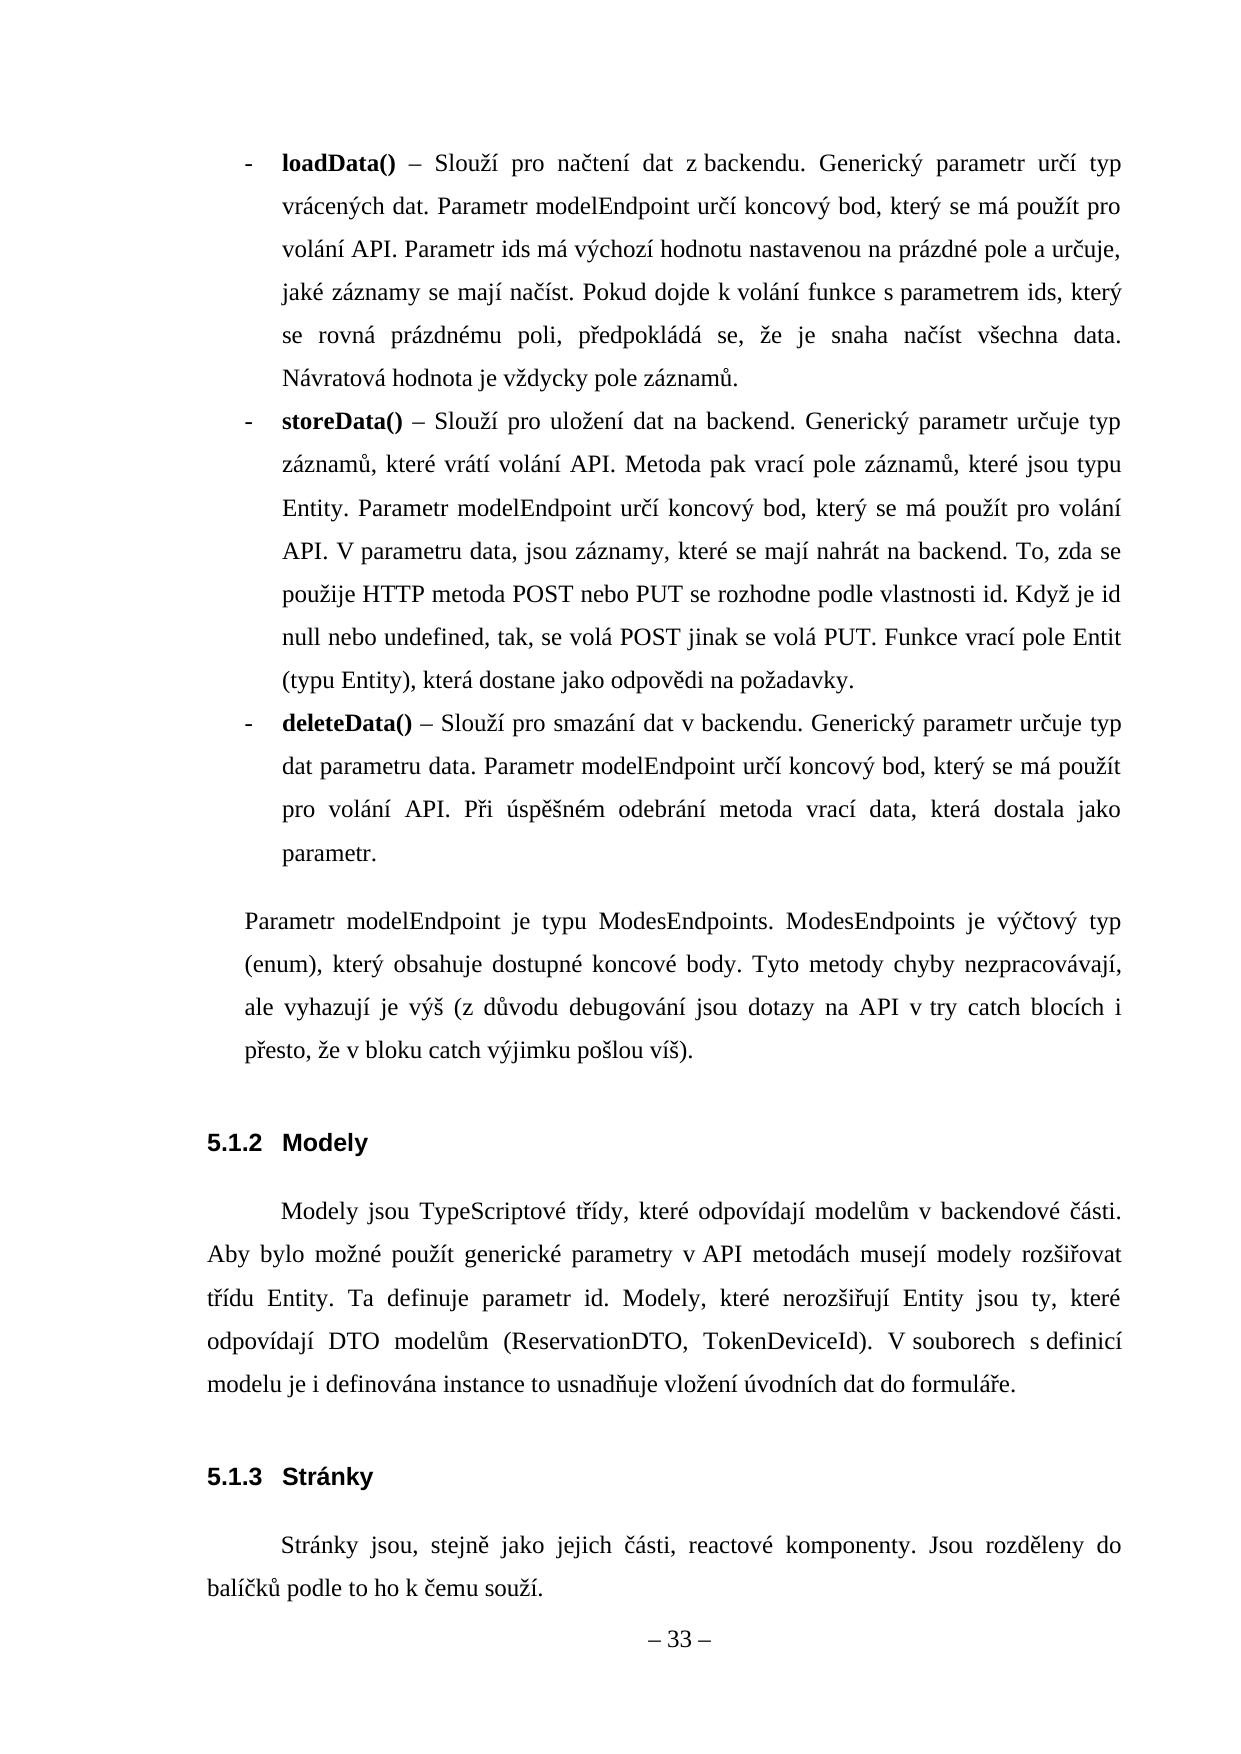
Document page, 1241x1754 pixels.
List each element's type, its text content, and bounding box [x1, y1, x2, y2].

text Parametr modelEndpoint je typu ModesEndpoints. ModesEndpoints je výčtový typ (enum), který obsahuje dostupné koncové body. Tyto metody chyby nezpracovávají, ale vyhazují je výš (z důvodu debugování jsou dotazy na API v try catch blocích i přesto, že v bloku catch výjimku pošlou víš). [244, 906, 1122, 1064]
text Modely jsou TypeScriptové třídy, které odpovídají modelům v backendové části. Aby bylo možné použít generické parametry v API metodách musejí modely rozšiřovat třídu Entity. Ta definuje parametr id. Modely, které nerozšiřují Entity jsou ty, které odpovídají DTO modelům (ReservationDTO, TokenDeviceId). V souborech s definicí modelu je i definována instance to usnadňuje vložení úvodních dat do formuláře. [207, 1196, 1122, 1398]
list loadData() – Slouží pro načtení dat z backendu. Generický parametr určí typ vrácených dat. Parametr modelEndpoint určí koncový bod, který se má použít pro volání API. Parametr ids má výchozí hodnotu nastavenou na prázdné pole a určuje, jaké záznamy se mají načíst. Pokud dojde k volání funkce s parametrem ids, který se rovná prázdnému poli, předpokládá se, že je snaha načíst všechna data. Návratová hodnota je vždycky pole záznamů. [244, 148, 1122, 392]
subtitle Modely [207, 1128, 1122, 1157]
list deleteData() – Slouží pro smazání dat v backendu. Generický parametr určuje typ dat parametru data. Parametr modelEndpoint určí koncový bod, který se má použít pro volání API. Při úspěšném odebrání metoda vrací data, která dostala jako parametr. [244, 708, 1122, 866]
list storeData() – Slouží pro uložení dat na backend. Generický parametr určuje typ záznamů, které vrátí volání API. Metoda pak vrací pole záznamů, které jsou typu Entity. Parametr modelEndpoint určí koncový bod, který se má použít pro volání API. V parametru data, jsou záznamy, které se mají nahrát na backend. To, zda se použije HTTP metoda POST nebo PUT se rozhodne podle vlastnosti id. Když je id null nebo undefined, tak, se volá POST jinak se volá PUT. Funkce vrací pole Entit (typu Entity), která dostane jako odpovědi na požadavky. [244, 406, 1122, 694]
text Stránky jsou, stejně jako jejich části, reactové komponenty. Jsou rozděleny do balíčků podle to ho k čemu souží. [207, 1530, 1122, 1602]
subtitle Stránky [207, 1462, 1122, 1491]
